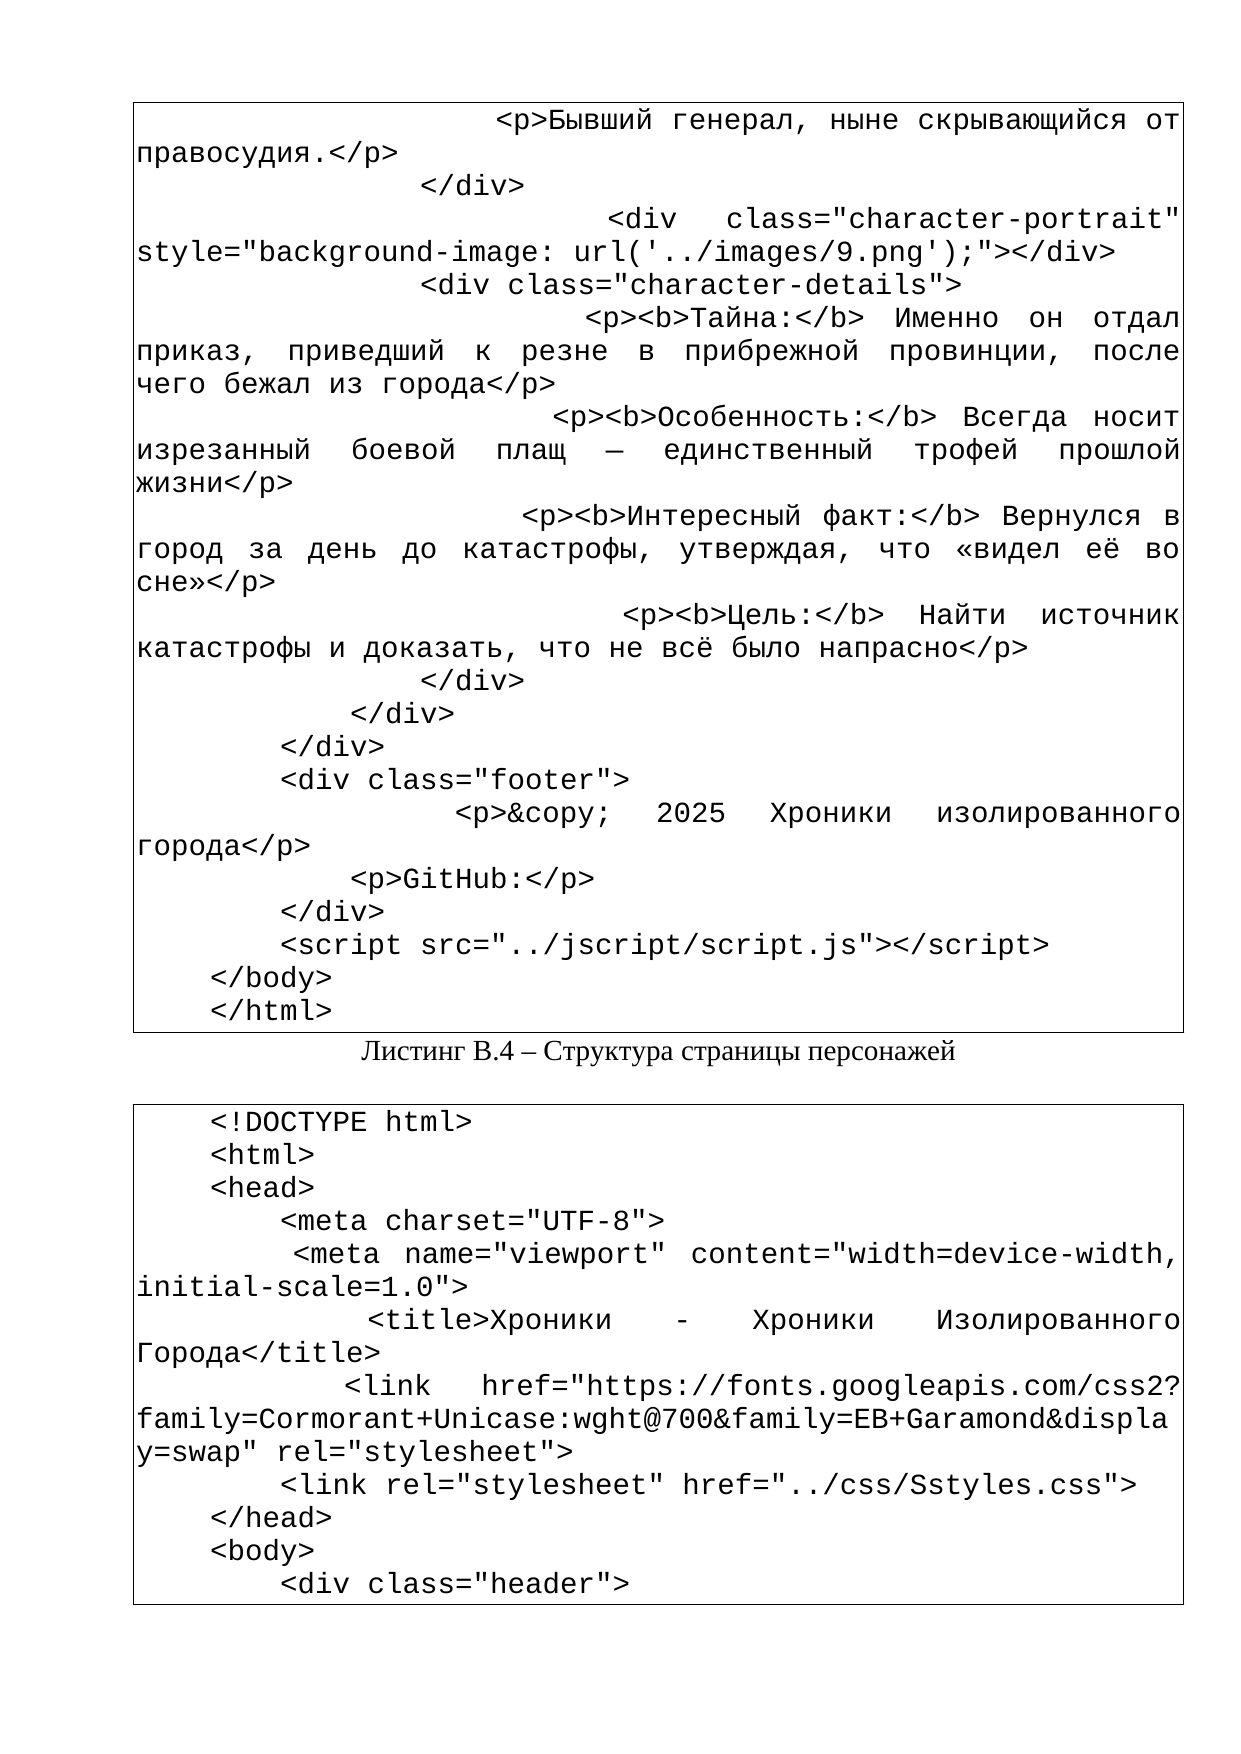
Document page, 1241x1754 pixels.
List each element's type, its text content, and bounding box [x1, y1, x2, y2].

text <p><b>Тайна:</b> Именно он отдал приказ, приведший к резне в прибрежной провинции, после чего бежал из города</p> [136, 303, 1181, 402]
text Листинг В.4 – Структура страницы персонажей [136, 1033, 1181, 1066]
text <div class="character-details"> [136, 270, 1181, 303]
text <link href="https://fonts.googleapis.com/css2?family=Cormorant+Unicase:wght@700&family=EB+Garamond&display=swap" rel="stylesheet"> [136, 1371, 1181, 1470]
text </div> [136, 666, 1181, 699]
text <head> [136, 1173, 1181, 1206]
text <link rel="stylesheet" href="../css/Sstyles.css"> [136, 1470, 1181, 1503]
text <div class="character-portrait" style="background-image: url('../images/9.png');"></div> [136, 204, 1181, 270]
text <meta name="viewport" content="width=device-width, initial-scale=1.0"> [136, 1239, 1181, 1305]
text <html> [136, 1140, 1181, 1173]
text <p>GitHub:</p> [136, 864, 1181, 897]
text </div> [136, 699, 1181, 732]
text <body> [136, 1536, 1181, 1566]
text <p>&copy; 2025 Хроники изолированного города</p> [136, 798, 1181, 864]
text <meta charset="UTF-8"> [136, 1206, 1181, 1239]
text </div> [136, 897, 1181, 931]
text <!DOCTYPE html> [134, 1105, 1183, 1140]
text <p>Бывший генерал, ныне скрывающийся от правосудия.</p> [134, 103, 1183, 171]
text </head> [136, 1503, 1181, 1536]
text <title>Хроники - Хроники Изолированного Города</title> [136, 1305, 1181, 1371]
text <p><b>Интересный факт:</b> Вернулся в город за день до катастрофы, утверждая, что «видел её во сне»</p> [136, 501, 1181, 600]
text </div> [136, 171, 1181, 204]
text <p><b>Особенность:</b> Всегда носит изрезанный боевой плащ — единственный трофей прошлой жизни</p> [136, 402, 1181, 501]
text </html> [134, 993, 1183, 1032]
text </div> [136, 732, 1181, 765]
text <div class="header"> [134, 1566, 1183, 1604]
text </body> [136, 963, 1181, 993]
text <div class="footer"> [136, 765, 1181, 798]
text <script src="../jscript/script.js"></script> [136, 931, 1181, 963]
text <p><b>Цель:</b> Найти источник катастрофы и доказать, что не всё было напрасно</p> [136, 600, 1181, 666]
